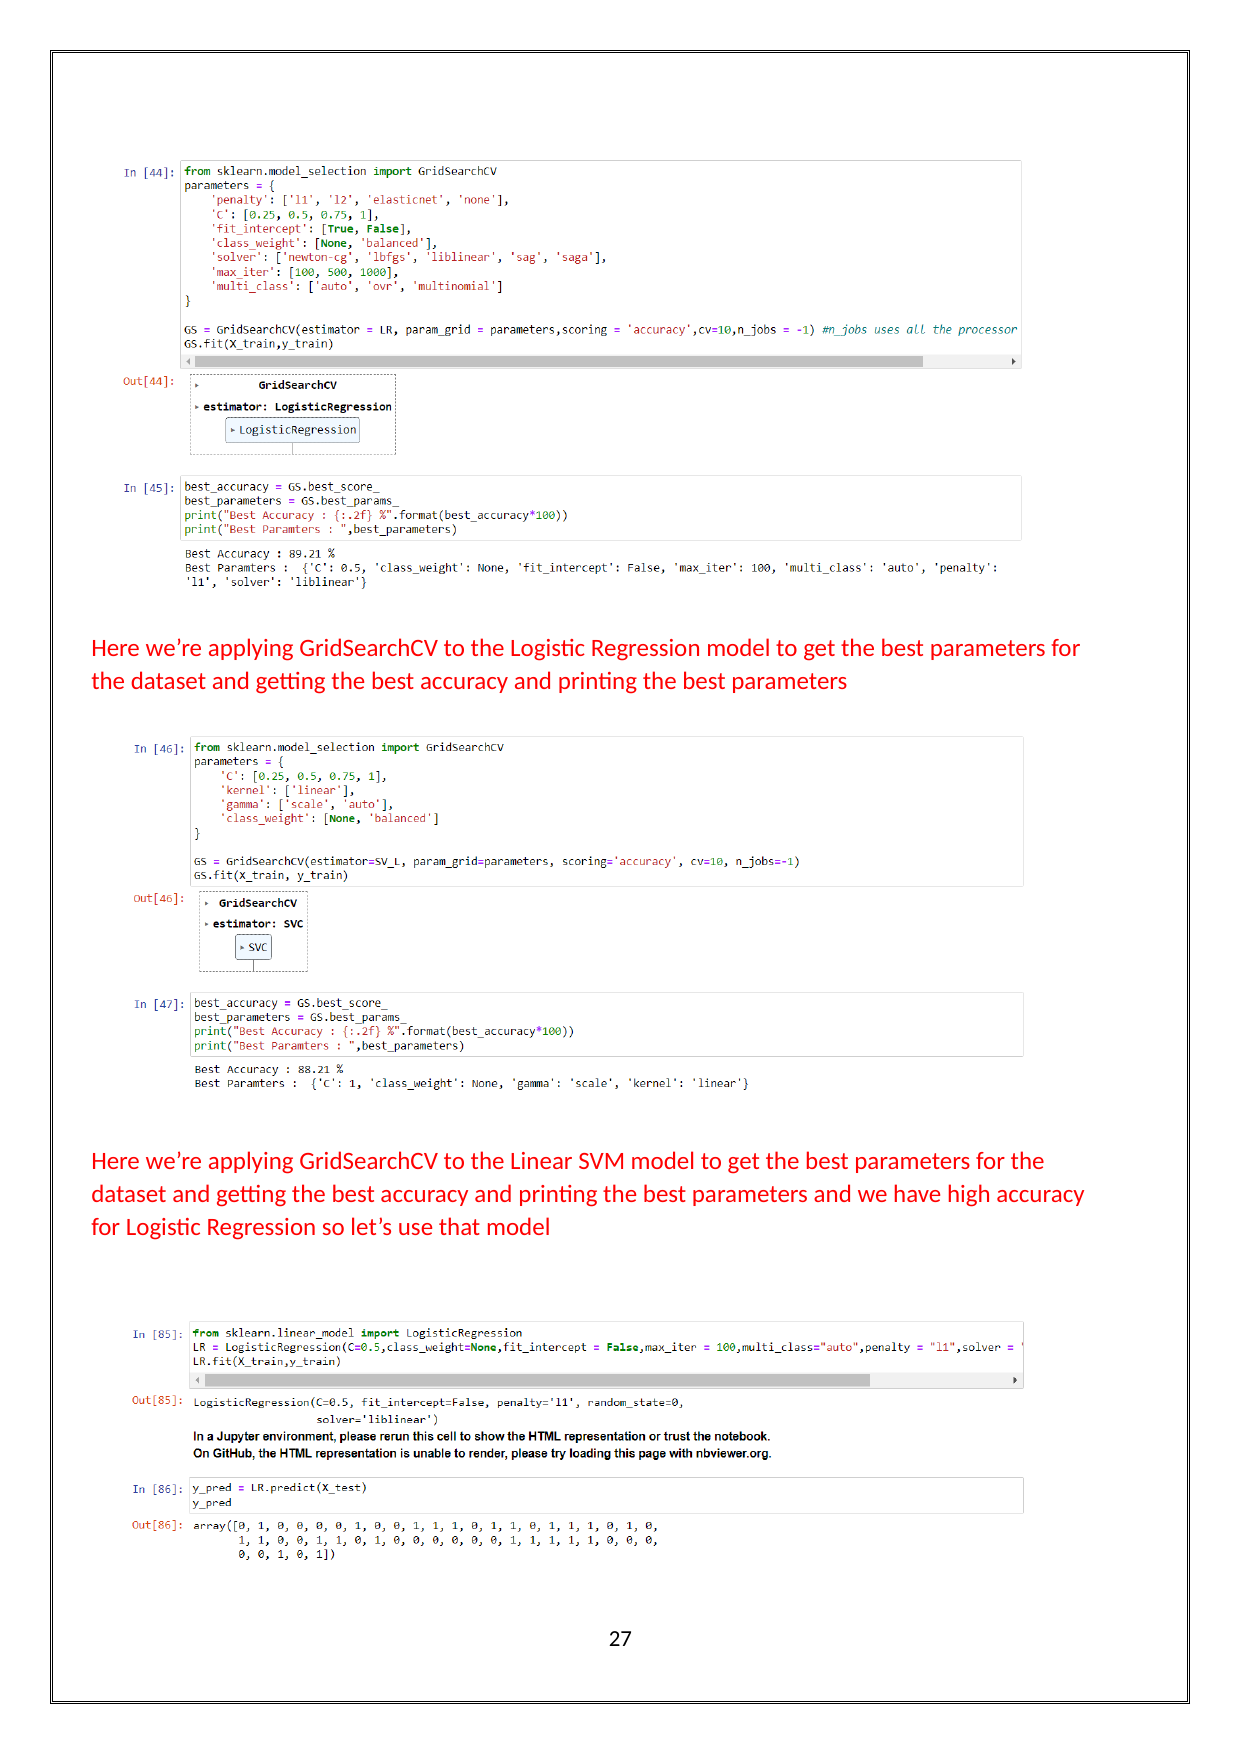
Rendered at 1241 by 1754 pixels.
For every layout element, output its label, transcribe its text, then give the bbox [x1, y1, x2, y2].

text Here we’re applying GridSearchCV to the Logistic Regression model to get the best parameters for the dataset and getting the best accuracy and printing the best parameters [91, 632, 1090, 695]
text Here we’re applying GridSearchCV to the Linear SVM model to get the best parameters for the dataset and getting the best accuracy and printing the best parameters and we have high accuracy for Logistic Regression so let’s use that model [91, 1146, 1090, 1242]
picture [91, 730, 1032, 1111]
picture [91, 150, 1032, 597]
picture [91, 1310, 1031, 1579]
